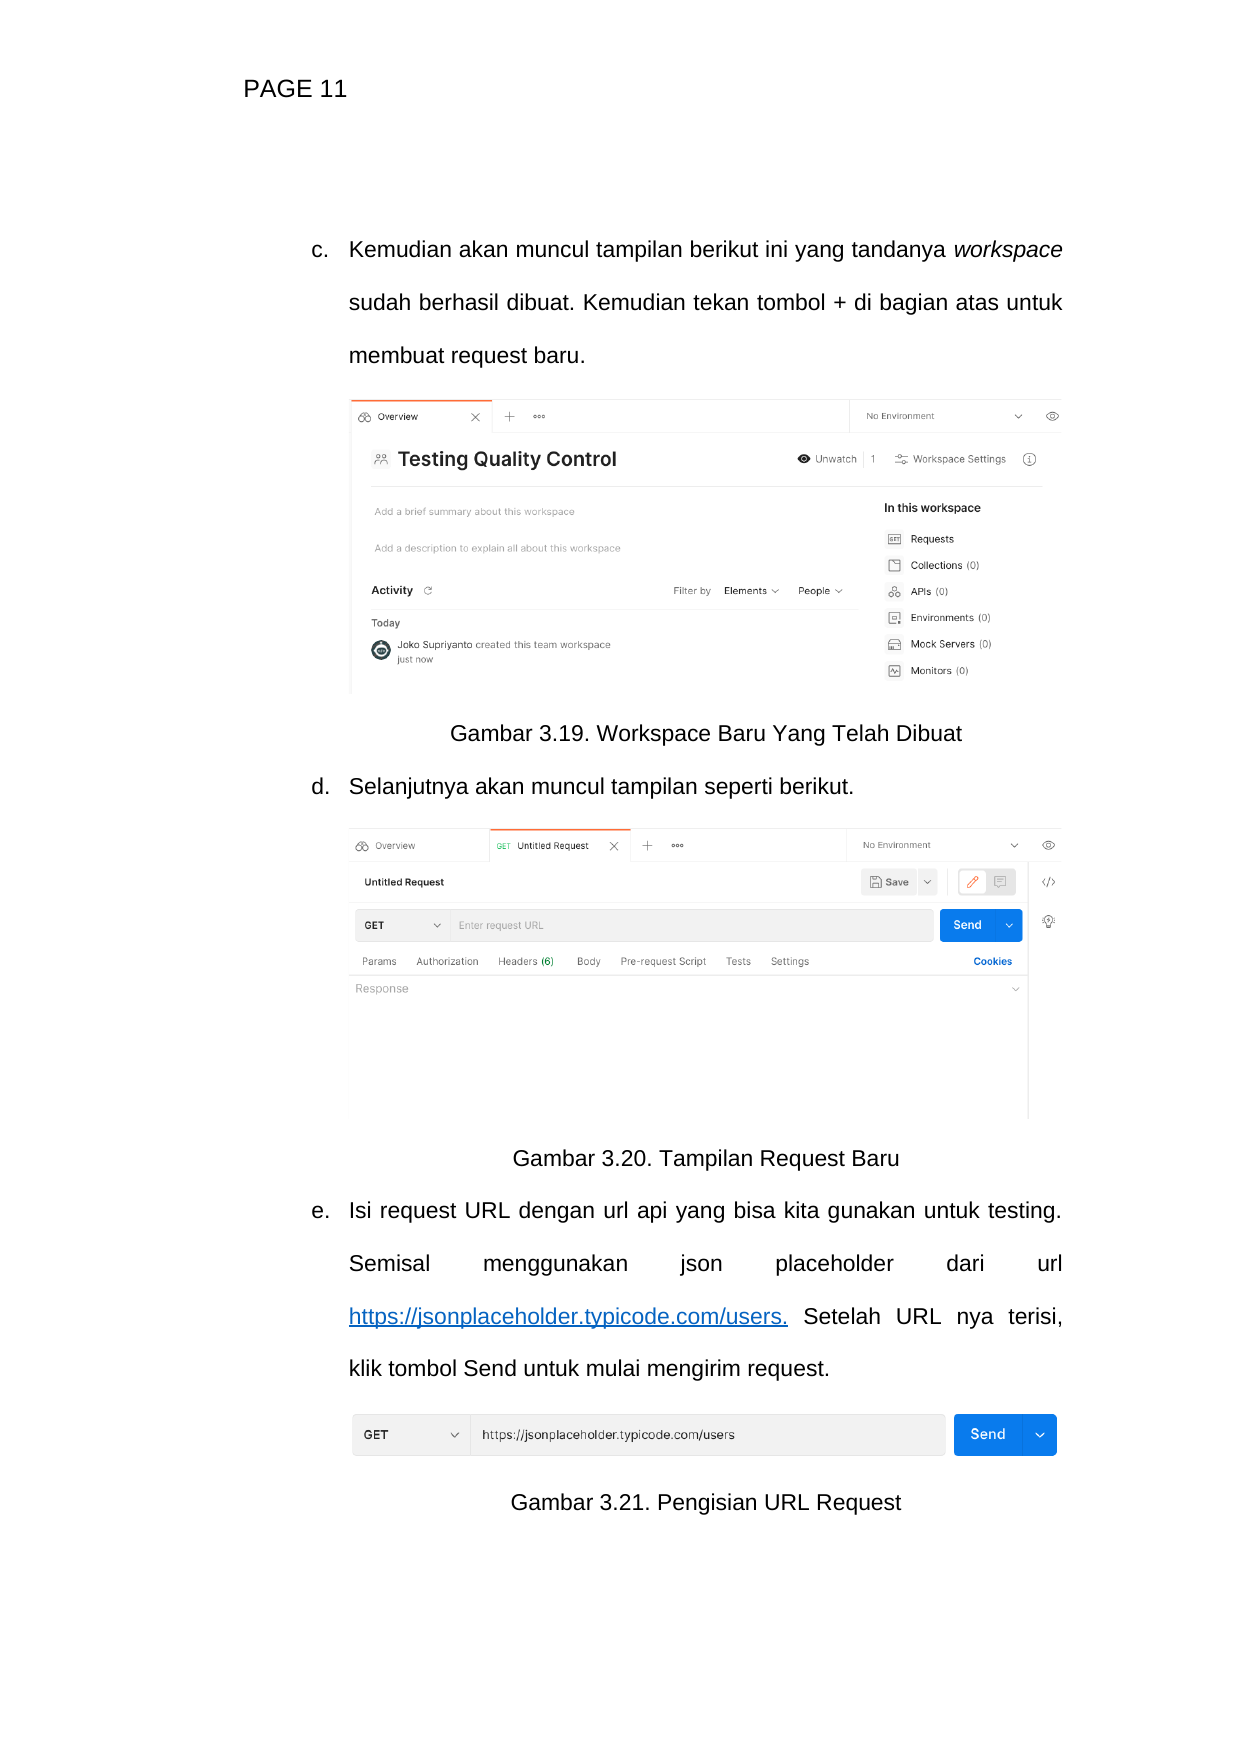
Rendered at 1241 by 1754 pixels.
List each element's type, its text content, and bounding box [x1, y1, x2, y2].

text Gambar 3.19. Workspace Baru Yang Telah Dibuat [349, 720, 1063, 747]
picture [348, 1408, 1062, 1463]
picture [348, 825, 1062, 1119]
list Kemudian akan muncul tampilan berikut ini yang tandanya workspace sudah berhasil dibuat. Kemudian tekan tombol + di bagian atas untuk membuat request baru. [311, 236, 1063, 368]
picture [348, 394, 1062, 694]
text Gambar 3.20. Tampilan Request Baru [349, 1144, 1063, 1171]
text Gambar 3.21. Pengisian URL Request [349, 1489, 1063, 1515]
list Isi request URL dengan url api yang bisa kita gunakan untuk testing. Semisal menggunakan json placeholder dari url https://jsonplaceholder.typicode.com/users. Setelah URL nya terisi, klik tombol Send untuk mulai mengirim request. [311, 1197, 1063, 1382]
list Selanjutnya akan muncul tampilan seperti berikut. [311, 773, 1063, 799]
